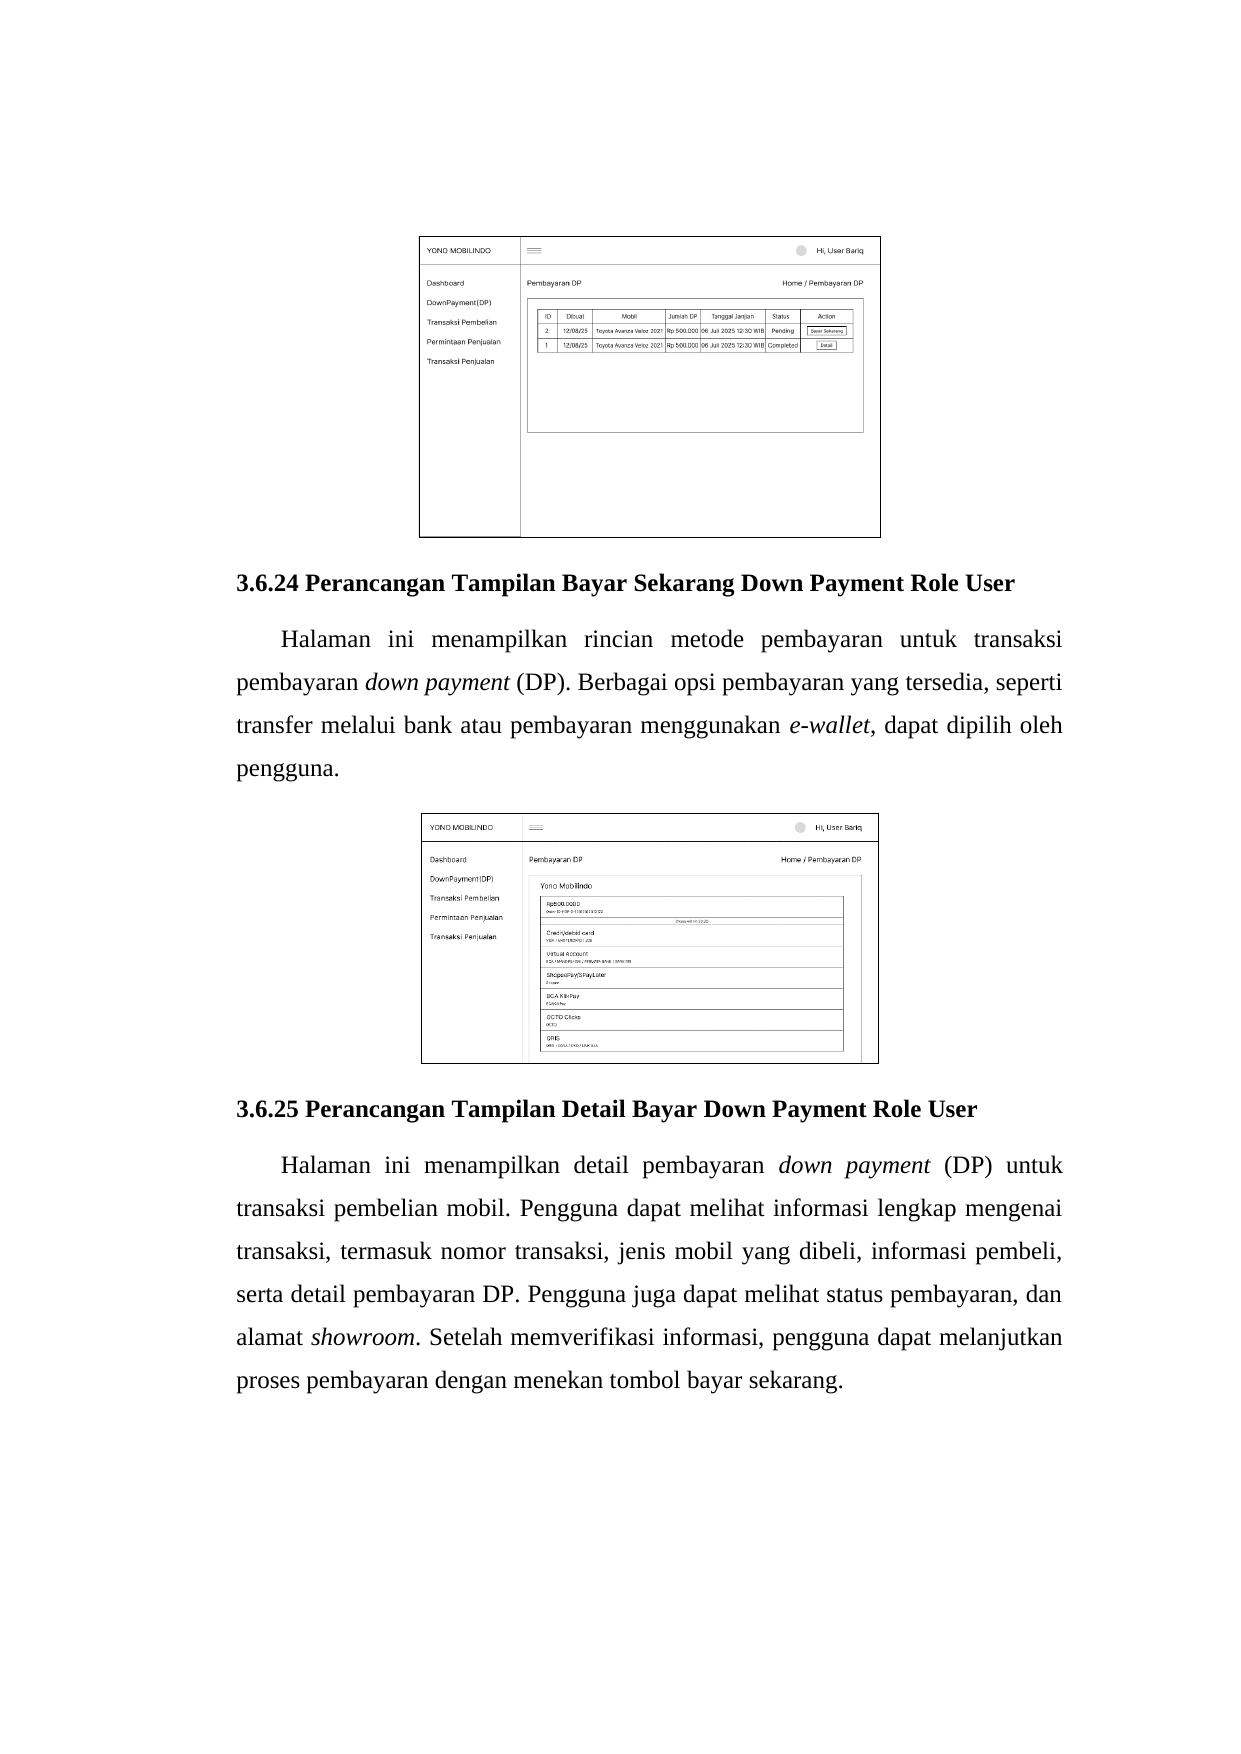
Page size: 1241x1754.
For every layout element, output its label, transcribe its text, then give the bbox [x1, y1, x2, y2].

subtitle 3.6.25 Perancangan Tampilan Detail Bayar Down Payment Role User [236, 1094, 1063, 1123]
text Halaman ini menampilkan detail pembayaran down payment (DP) untuk transaksi pembelian mobil. Pengguna dapat melihat informasi lengkap mengenai transaksi, termasuk nomor transaksi, jenis mobil yang dibeli, informasi pembeli, serta detail pembayaran DP. Pengguna juga dapat melihat status pembayaran, dan alamat showroom. Setelah memverifikasi informasi, pengguna dapat melanjutkan proses pembayaran dengan menekan tombol bayar sekarang. [236, 1150, 1063, 1394]
text Halaman ini menampilkan rincian metode pembayaran untuk transaksi pembayaran down payment (DP). Berbagai opsi pembayaran yang tersedia, seperti transfer melalui bank atau pembayaran menggunakan e-wallet, dapat dipilih oleh pengguna. [236, 624, 1063, 782]
picture [422, 814, 878, 1063]
subtitle 3.6.24 Perancangan Tampilan Bayar Sekarang Down Payment Role User [236, 568, 1063, 597]
picture [420, 237, 880, 537]
